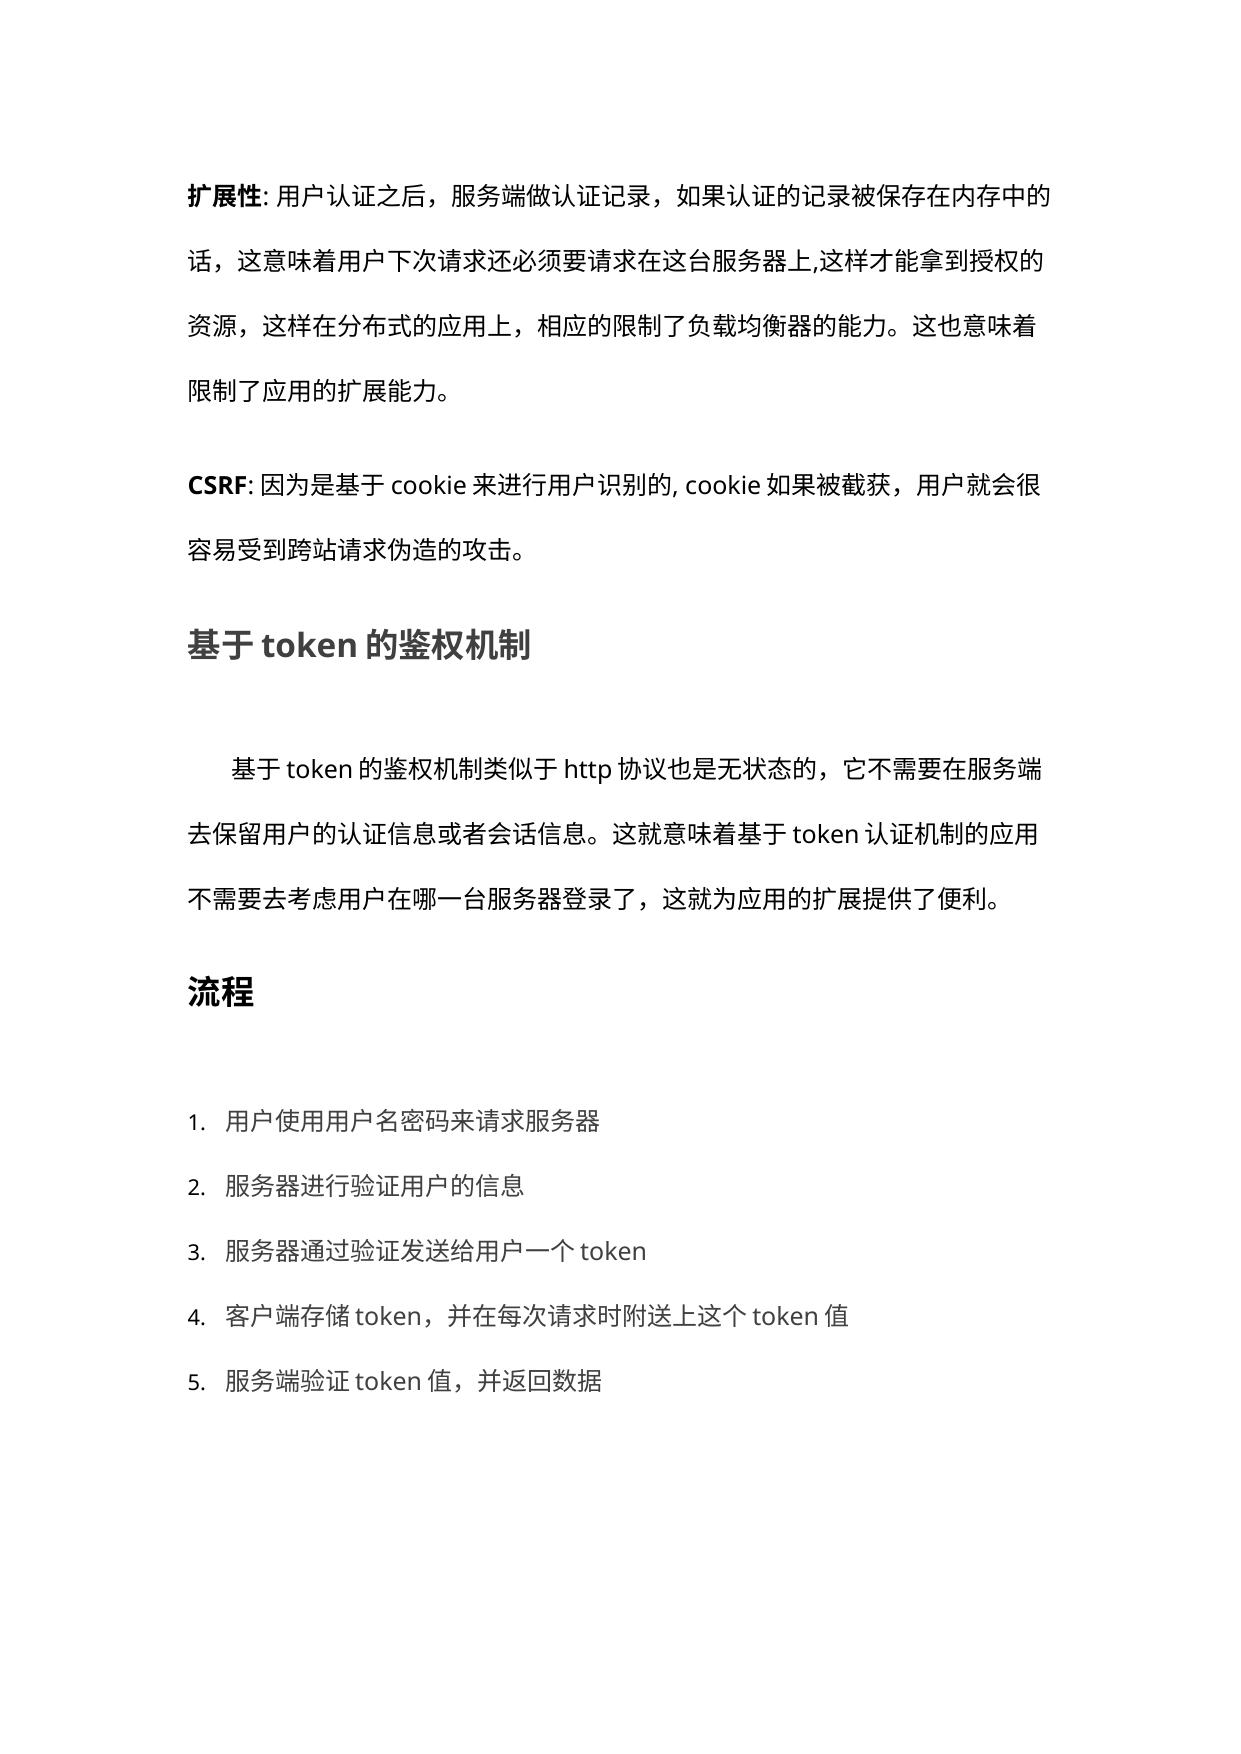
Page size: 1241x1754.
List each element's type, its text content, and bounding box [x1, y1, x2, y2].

text CSRF: 因为是基于cookie来进行用户识别的, cookie如果被截获，用户就会很容易受到跨站请求伪造的攻击。 [187, 451, 1053, 581]
list 用户使用用户名密码来请求服务器 [187, 1087, 1053, 1152]
subtitle 基于token的鉴权机制 [187, 610, 1053, 675]
list 服务器进行验证用户的信息 [187, 1152, 1053, 1217]
list 客户端存储token，并在每次请求时附送上这个token值 [187, 1282, 1053, 1347]
text 基于token的鉴权机制类似于http协议也是无状态的，它不需要在服务端去保留用户的认证信息或者会话信息。这就意味着基于token认证机制的应用不需要去考虑用户在哪一台服务器登录了，这就为应用的扩展提供了便利。 [187, 736, 1053, 931]
list 服务器通过验证发送给用户一个token [187, 1217, 1053, 1282]
text 扩展性: 用户认证之后，服务端做认证记录，如果认证的记录被保存在内存中的话，这意味着用户下次请求还必须要请求在这台服务器上,这样才能拿到授权的资源，这样在分布式的应用上，相应的限制了负载均衡器的能力。这也意味着限制了应用的扩展能力。 [187, 162, 1053, 422]
list 服务端验证token值，并返回数据 [187, 1347, 1053, 1412]
subtitle 流程 [187, 958, 1053, 1023]
